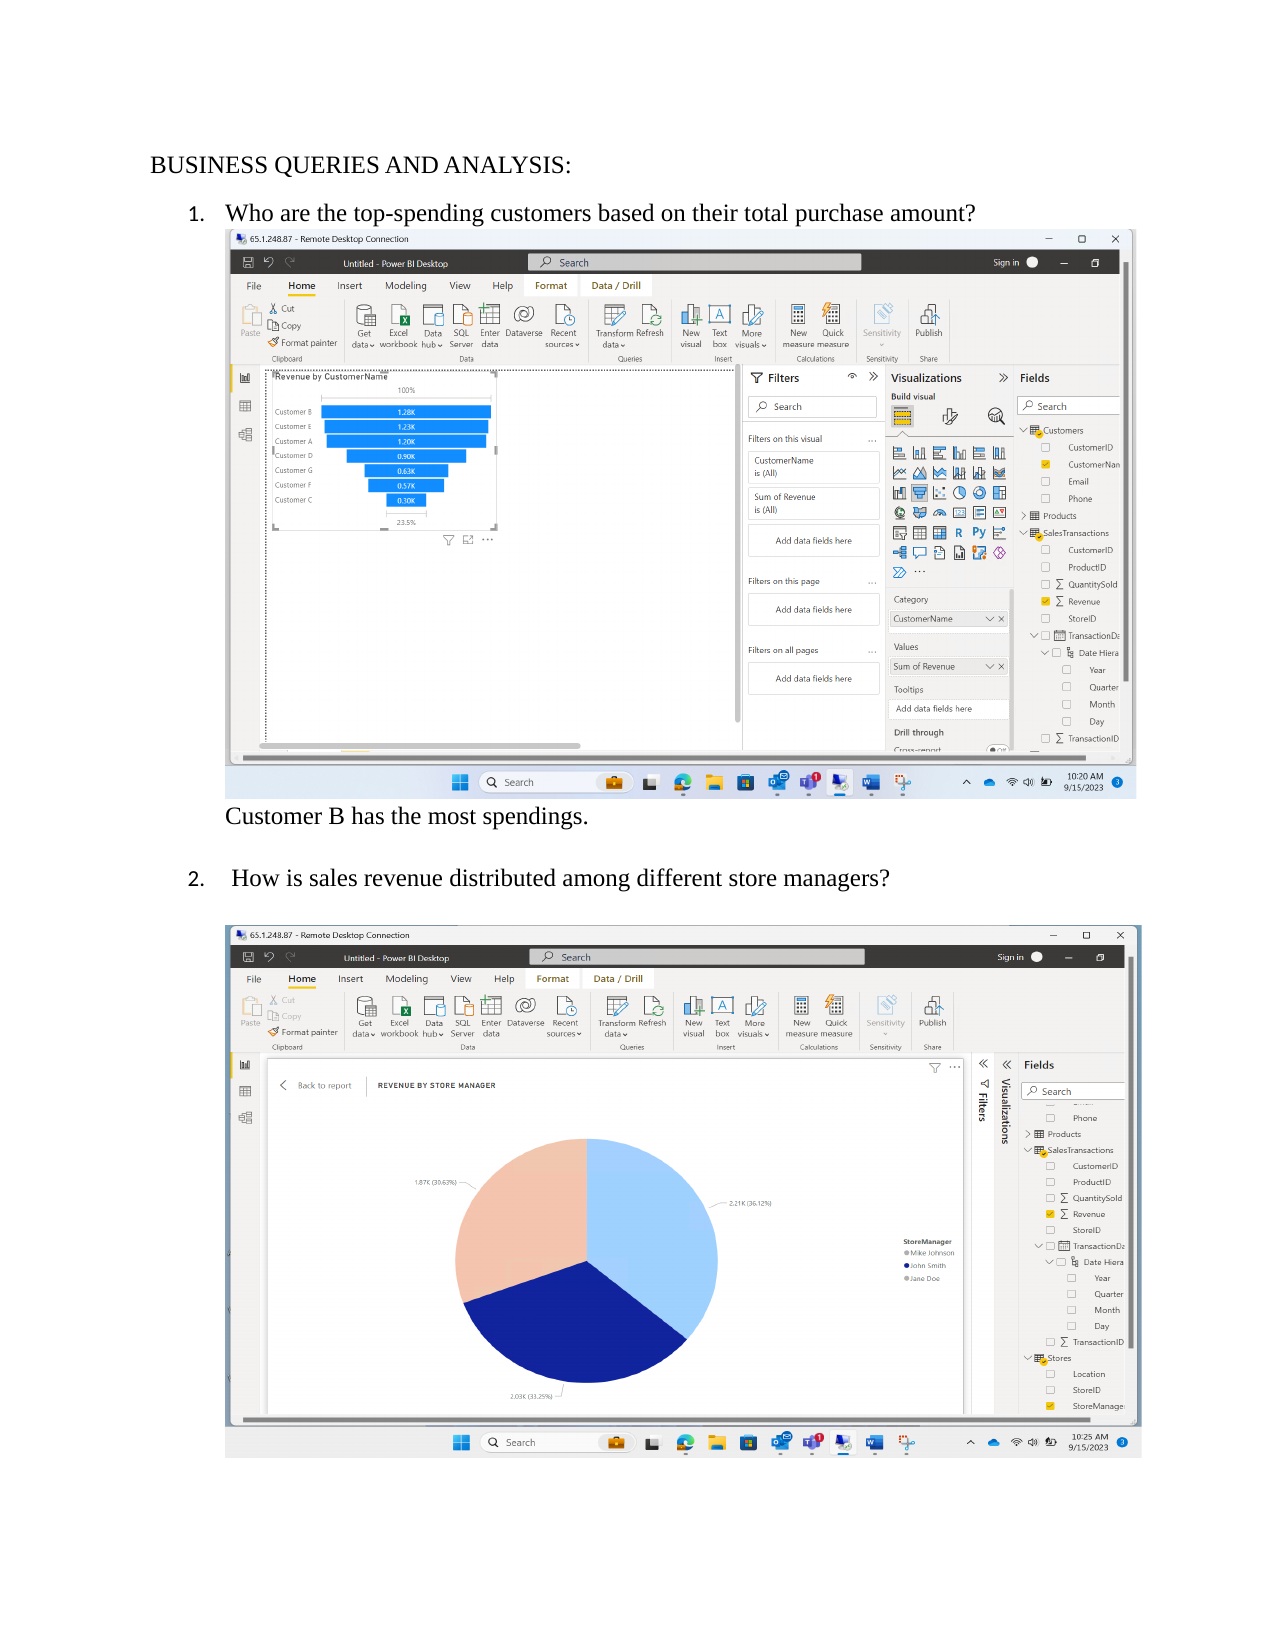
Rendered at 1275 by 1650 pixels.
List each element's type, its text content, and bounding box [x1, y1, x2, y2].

picture [225, 229, 1137, 799]
list Customer B has the most spendings. [225, 801, 1125, 830]
list How is sales revenue distributed among different store managers? [187, 863, 1125, 892]
text BUSINESS QUERIES AND ANALYSIS: [150, 150, 1125, 179]
picture [225, 925, 1142, 1458]
list Who are the top-spending customers based on their total purchase amount? [187, 198, 1125, 227]
